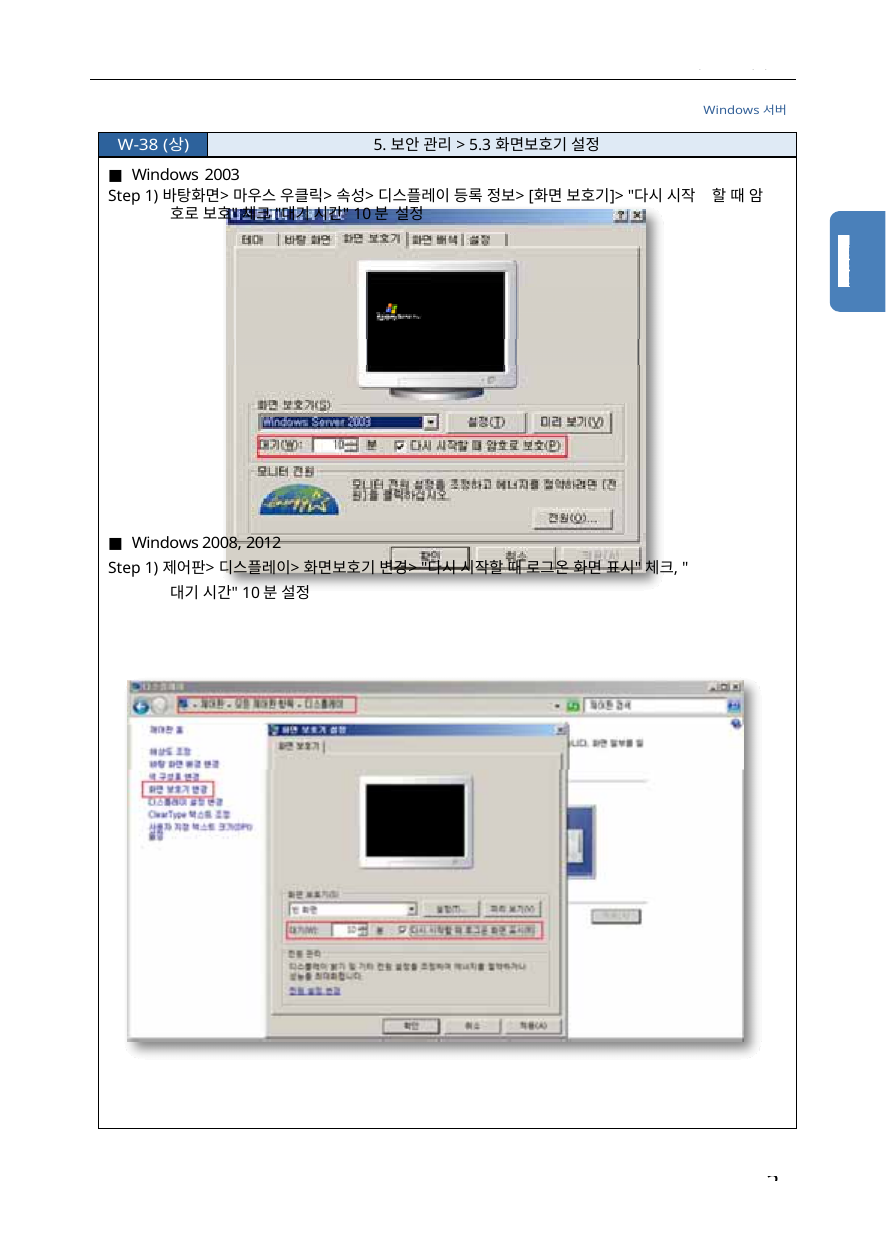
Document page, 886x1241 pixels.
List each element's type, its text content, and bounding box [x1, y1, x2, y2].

picture [223, 206, 664, 591]
picture [124, 677, 762, 1060]
picture [838, 235, 850, 287]
list Windows 서버 [649, 102, 787, 118]
